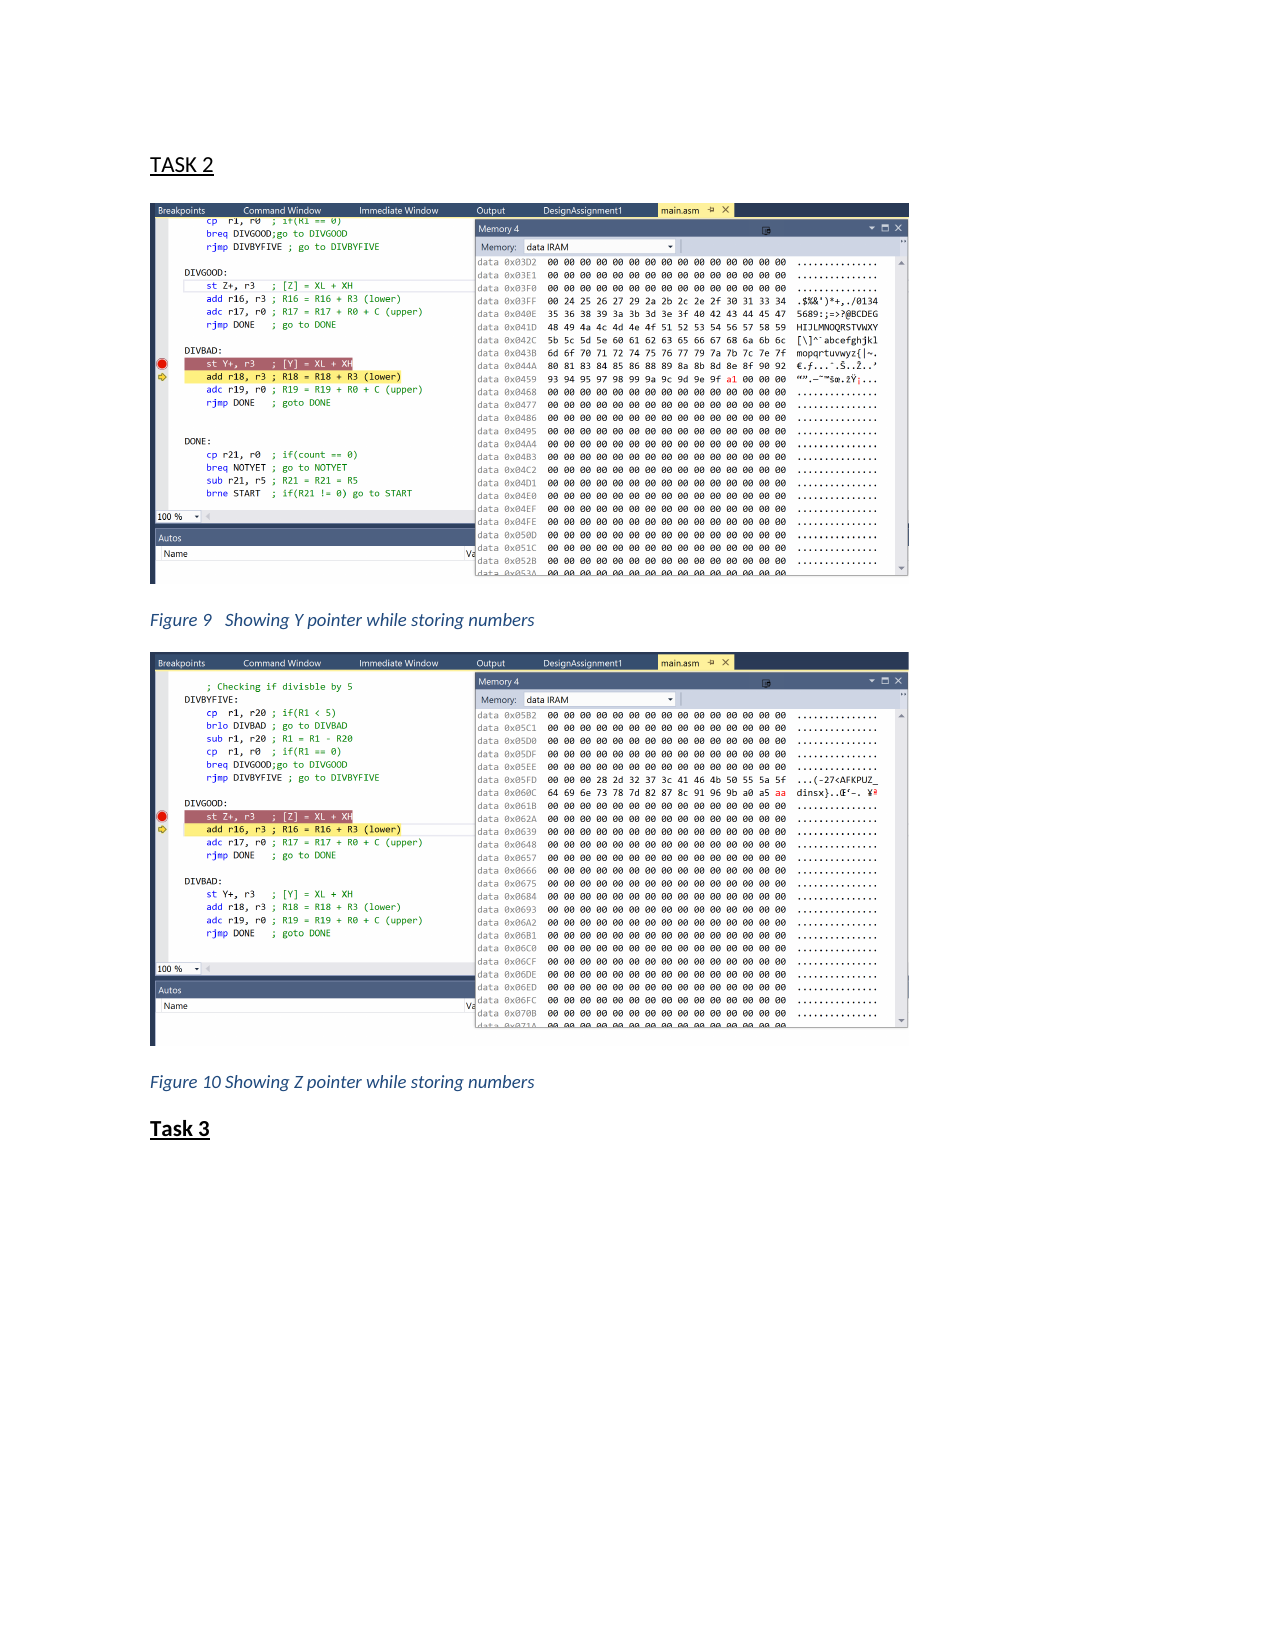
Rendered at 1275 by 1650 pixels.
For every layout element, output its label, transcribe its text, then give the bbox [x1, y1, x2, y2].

picture [150, 203, 909, 584]
text TASK 2 [150, 150, 1125, 178]
picture [150, 652, 909, 1046]
text Task 3 [150, 1114, 1125, 1142]
